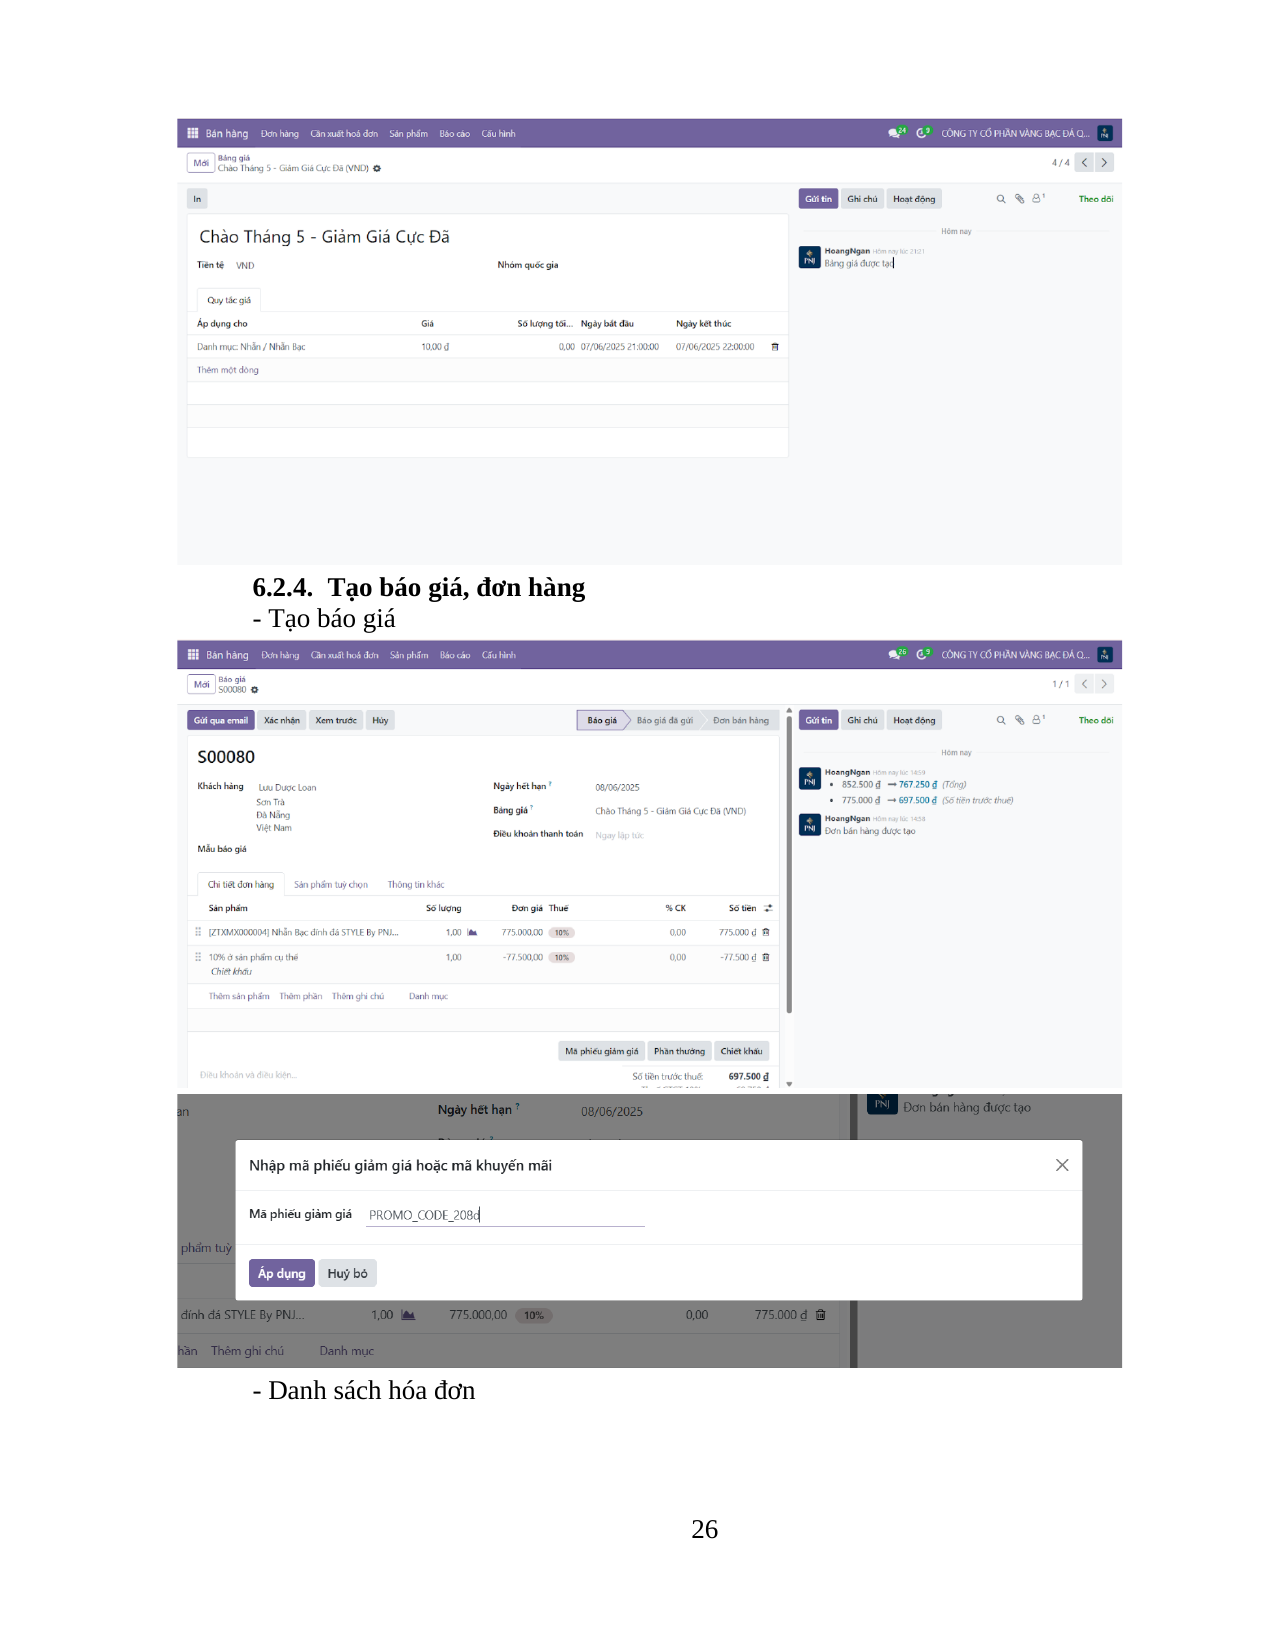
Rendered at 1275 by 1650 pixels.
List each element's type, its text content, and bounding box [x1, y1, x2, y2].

text - Danh sách hóa đơn [177, 1374, 1157, 1405]
text - Tạo báo giá [177, 602, 1157, 633]
picture [177, 639, 1123, 1088]
picture [177, 1094, 1123, 1368]
picture [177, 118, 1123, 565]
subtitle Tạo báo giá, đơn hàng [252, 571, 1157, 602]
